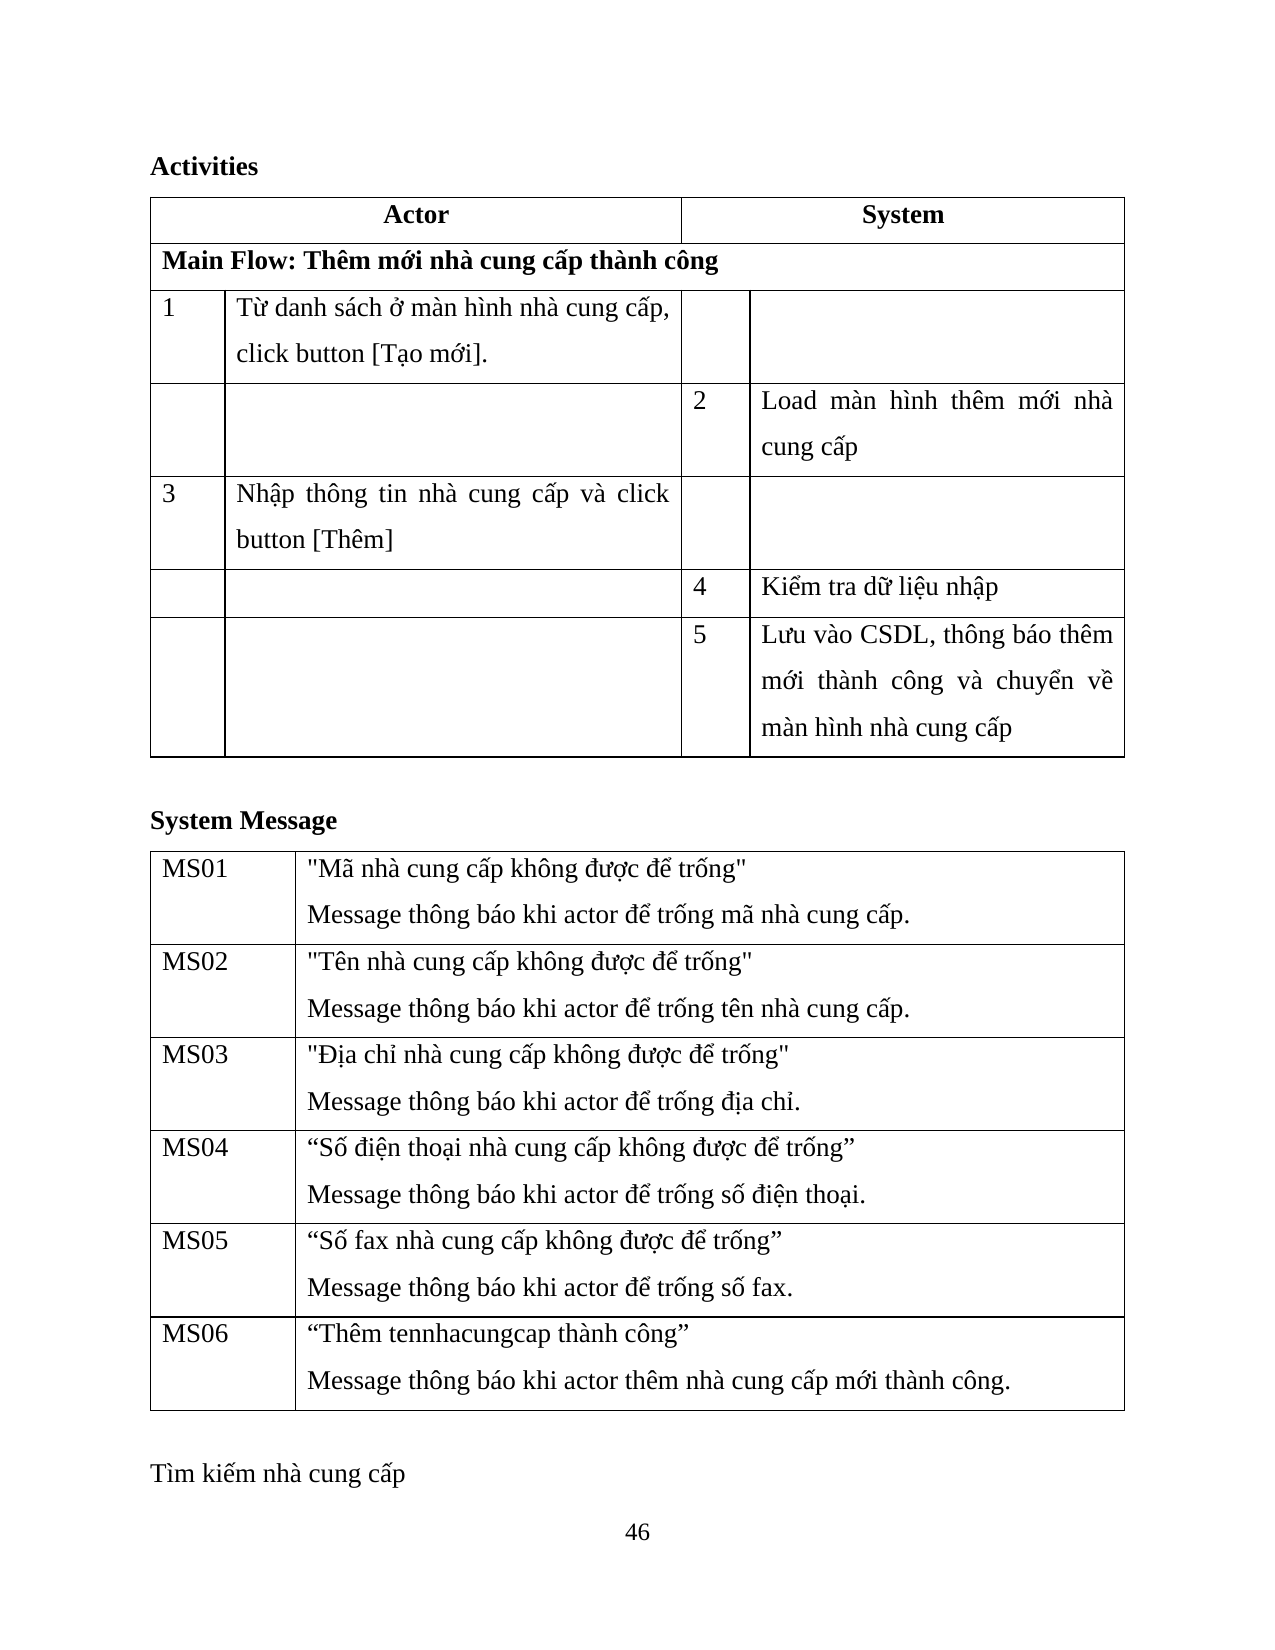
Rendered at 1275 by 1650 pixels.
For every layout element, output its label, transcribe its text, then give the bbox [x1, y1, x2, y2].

table_cell MS06 [151, 1318, 295, 1409]
table_cell “Thêm tennhacungcap thành công” Message thông báo khi actor thêm nhà cung cấp mới thành công. [296, 1318, 1124, 1409]
table_cell [226, 570, 681, 617]
table_cell Main Flow: Thêm mới nhà cung cấp thành công [151, 244, 1124, 289]
text System Message [150, 804, 1125, 835]
table_cell 2 [682, 384, 749, 476]
table_header System [682, 198, 1124, 243]
table_cell [751, 291, 1124, 383]
table_cell 1 [151, 291, 224, 383]
table_cell Lưu vào CSDL, thông báo thêm mới thành công và chuyển về màn hình nhà cung cấp [751, 618, 1124, 756]
table_cell [151, 570, 224, 617]
table_header MS01 [151, 852, 295, 944]
table_cell "Địa chỉ nhà cung cấp không được để trống" Message thông báo khi actor để trống địa chỉ. [296, 1038, 1124, 1130]
table_cell Từ danh sách ở màn hình nhà cung cấp, click button [Tạo mới]. [226, 291, 681, 383]
table_cell [682, 477, 749, 569]
table_cell [151, 618, 224, 756]
table_header Actor [151, 198, 681, 243]
table_cell [226, 384, 681, 476]
table_cell 3 [151, 477, 224, 569]
table_cell “Số fax nhà cung cấp không được để trống” Message thông báo khi actor để trống số fax. [296, 1224, 1124, 1316]
table_cell 4 [682, 570, 749, 617]
table_cell "Tên nhà cung cấp không được để trống" Message thông báo khi actor để trống tên nhà cung cấp. [296, 945, 1124, 1037]
text Activities [150, 150, 1125, 181]
table_cell MS04 [151, 1131, 295, 1223]
table_cell [151, 384, 224, 476]
table_cell [751, 477, 1124, 569]
table_cell 5 [682, 618, 749, 756]
table_header "Mã nhà cung cấp không được để trống" Message thông báo khi actor để trống mã nhà cung cấp. [296, 852, 1124, 944]
table_cell [226, 618, 681, 756]
text Tìm kiếm nhà cung cấp [150, 1457, 1125, 1488]
table_cell Kiểm tra dữ liệu nhập [751, 570, 1124, 617]
table_cell MS05 [151, 1224, 295, 1316]
table_cell [682, 291, 749, 383]
table_cell MS02 [151, 945, 295, 1037]
table_cell Load màn hình thêm mới nhà cung cấp [751, 384, 1124, 476]
table_cell Nhập thông tin nhà cung cấp và click button [Thêm] [226, 477, 681, 569]
table_cell MS03 [151, 1038, 295, 1130]
table_cell “Số điện thoại nhà cung cấp không được để trống” Message thông báo khi actor để trống số điện thoại. [296, 1131, 1124, 1223]
